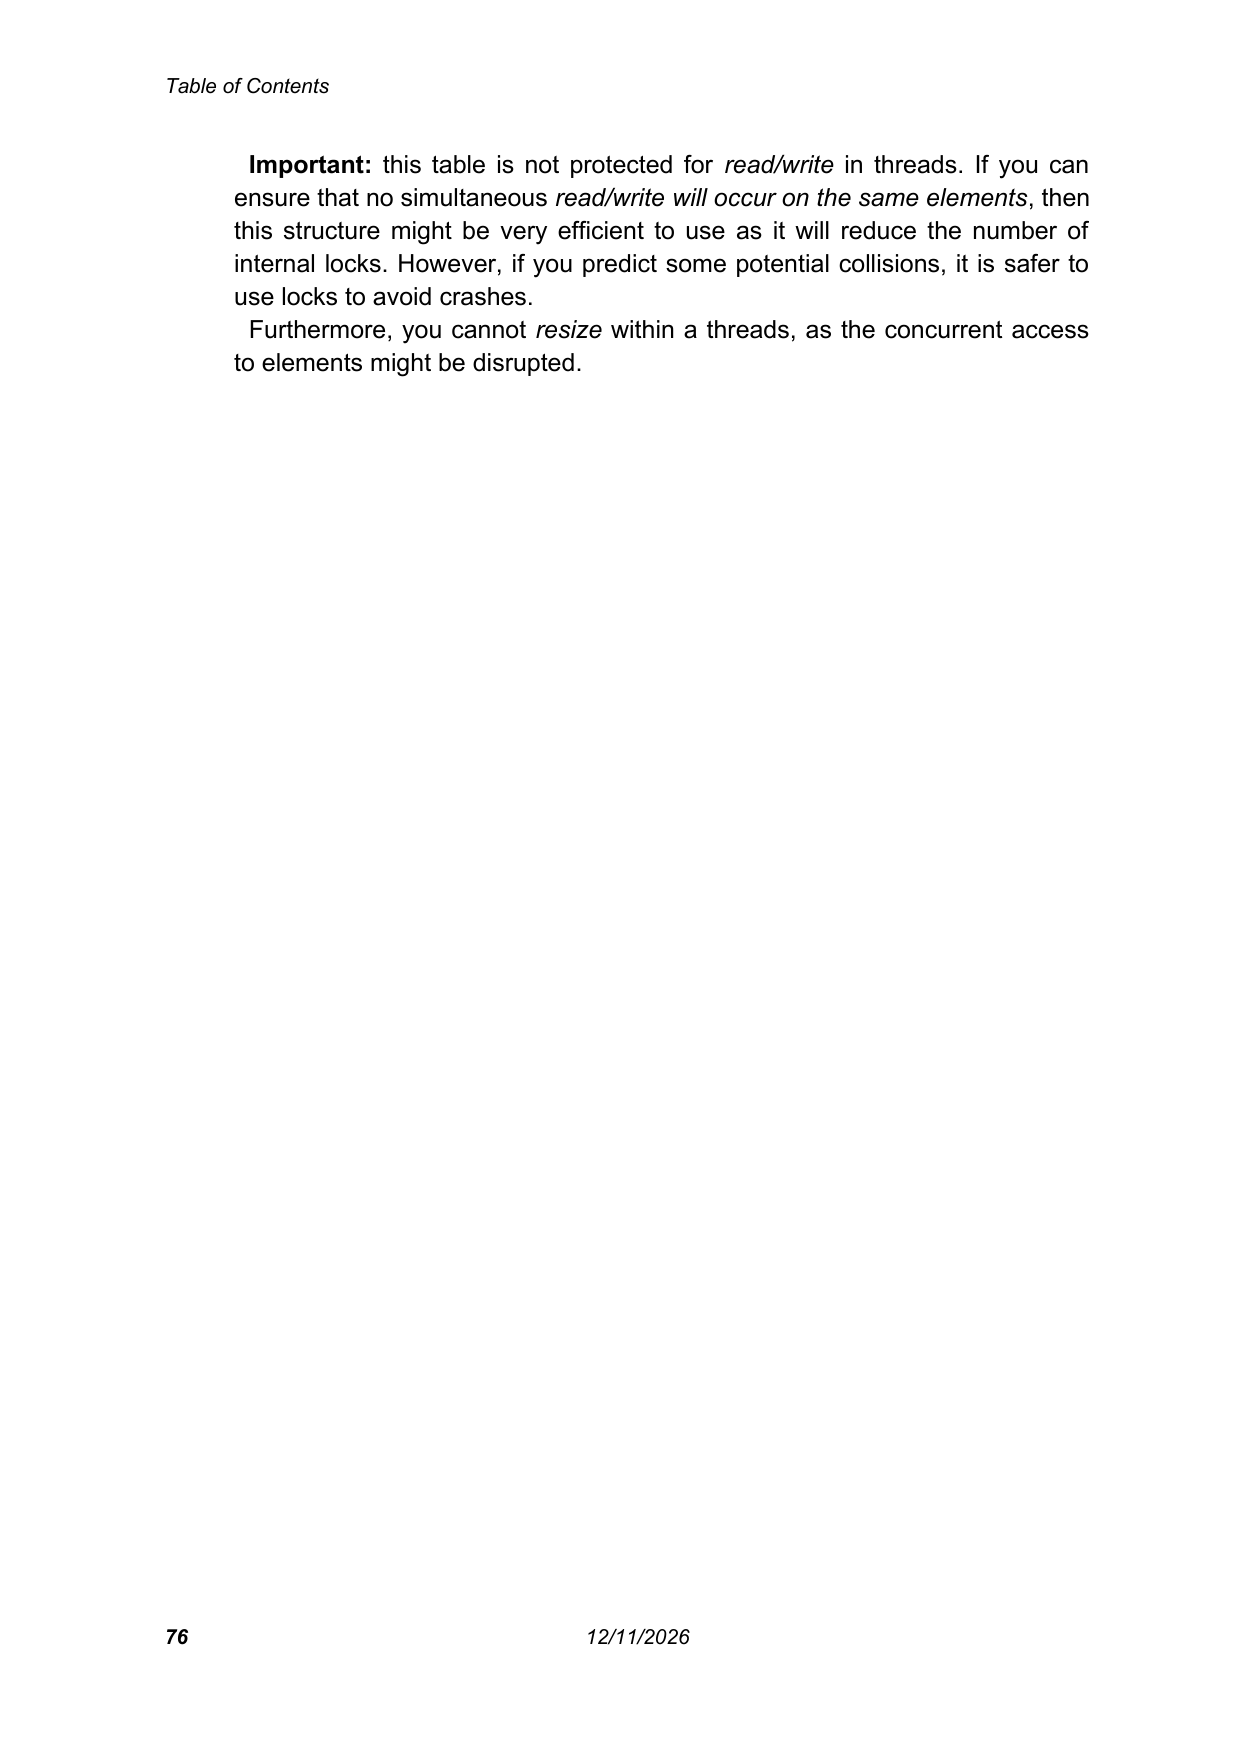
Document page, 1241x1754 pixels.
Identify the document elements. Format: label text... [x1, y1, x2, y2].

text Important: this table is not protected for read/write in threads. If you can ensure that no simultaneous read/write will occur on the same elements, then this structure might be very efficient to use as it will reduce the number of internal locks. However, if you predict some potential collisions, it is safer to use locks to avoid crashes. [234, 150, 1090, 311]
text Furthermore, you cannot resize within a threads, as the concurrent access to elements might be disrupted. [234, 315, 1090, 377]
